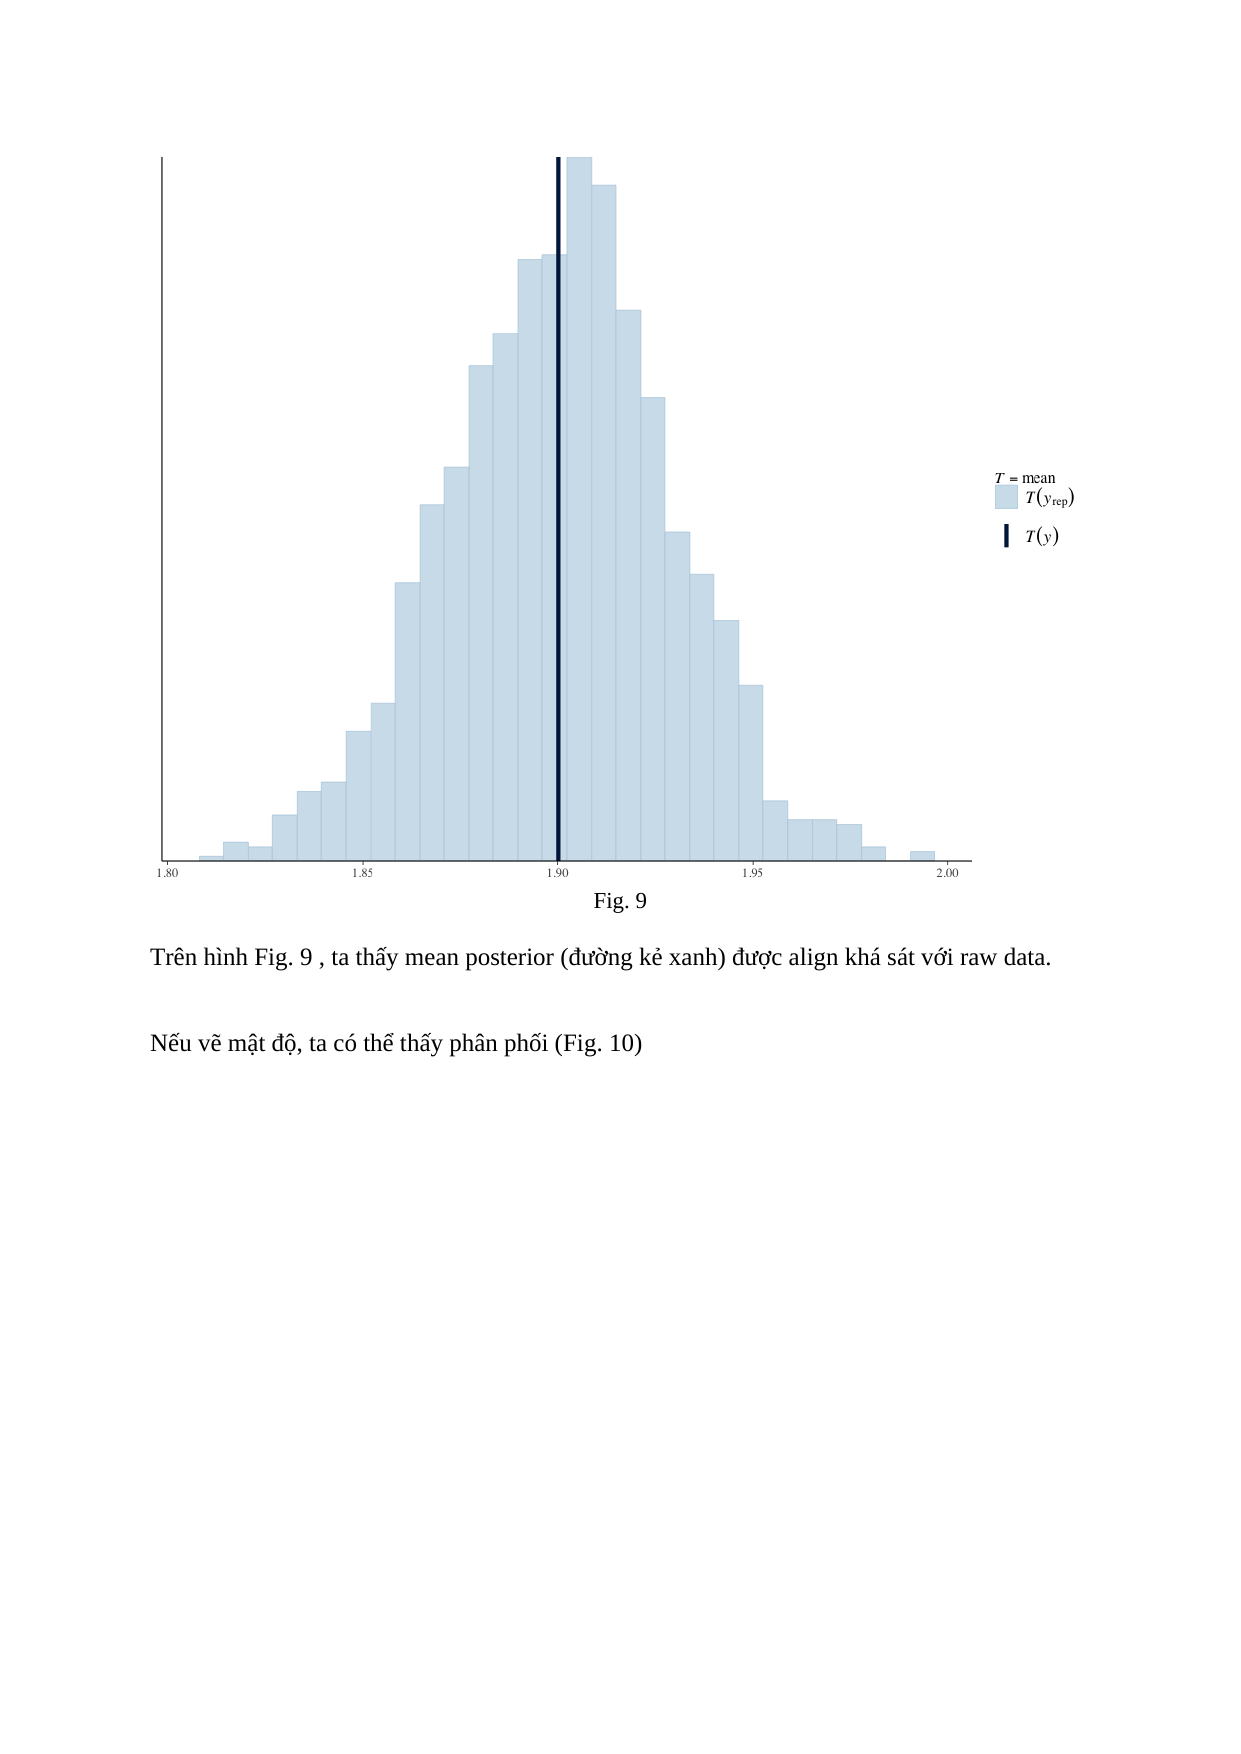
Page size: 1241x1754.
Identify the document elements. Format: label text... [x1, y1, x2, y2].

picture [150, 150, 1090, 887]
text Nếu vẽ mật độ, ta có thể thấy phân phối (Fig. 10) [150, 1028, 1090, 1057]
text Trên hình Fig. 9 , ta thấy mean posterior (đường kẻ xanh) được align khá sát với raw data. [150, 942, 1090, 971]
text Fig. 9 [150, 887, 1090, 913]
